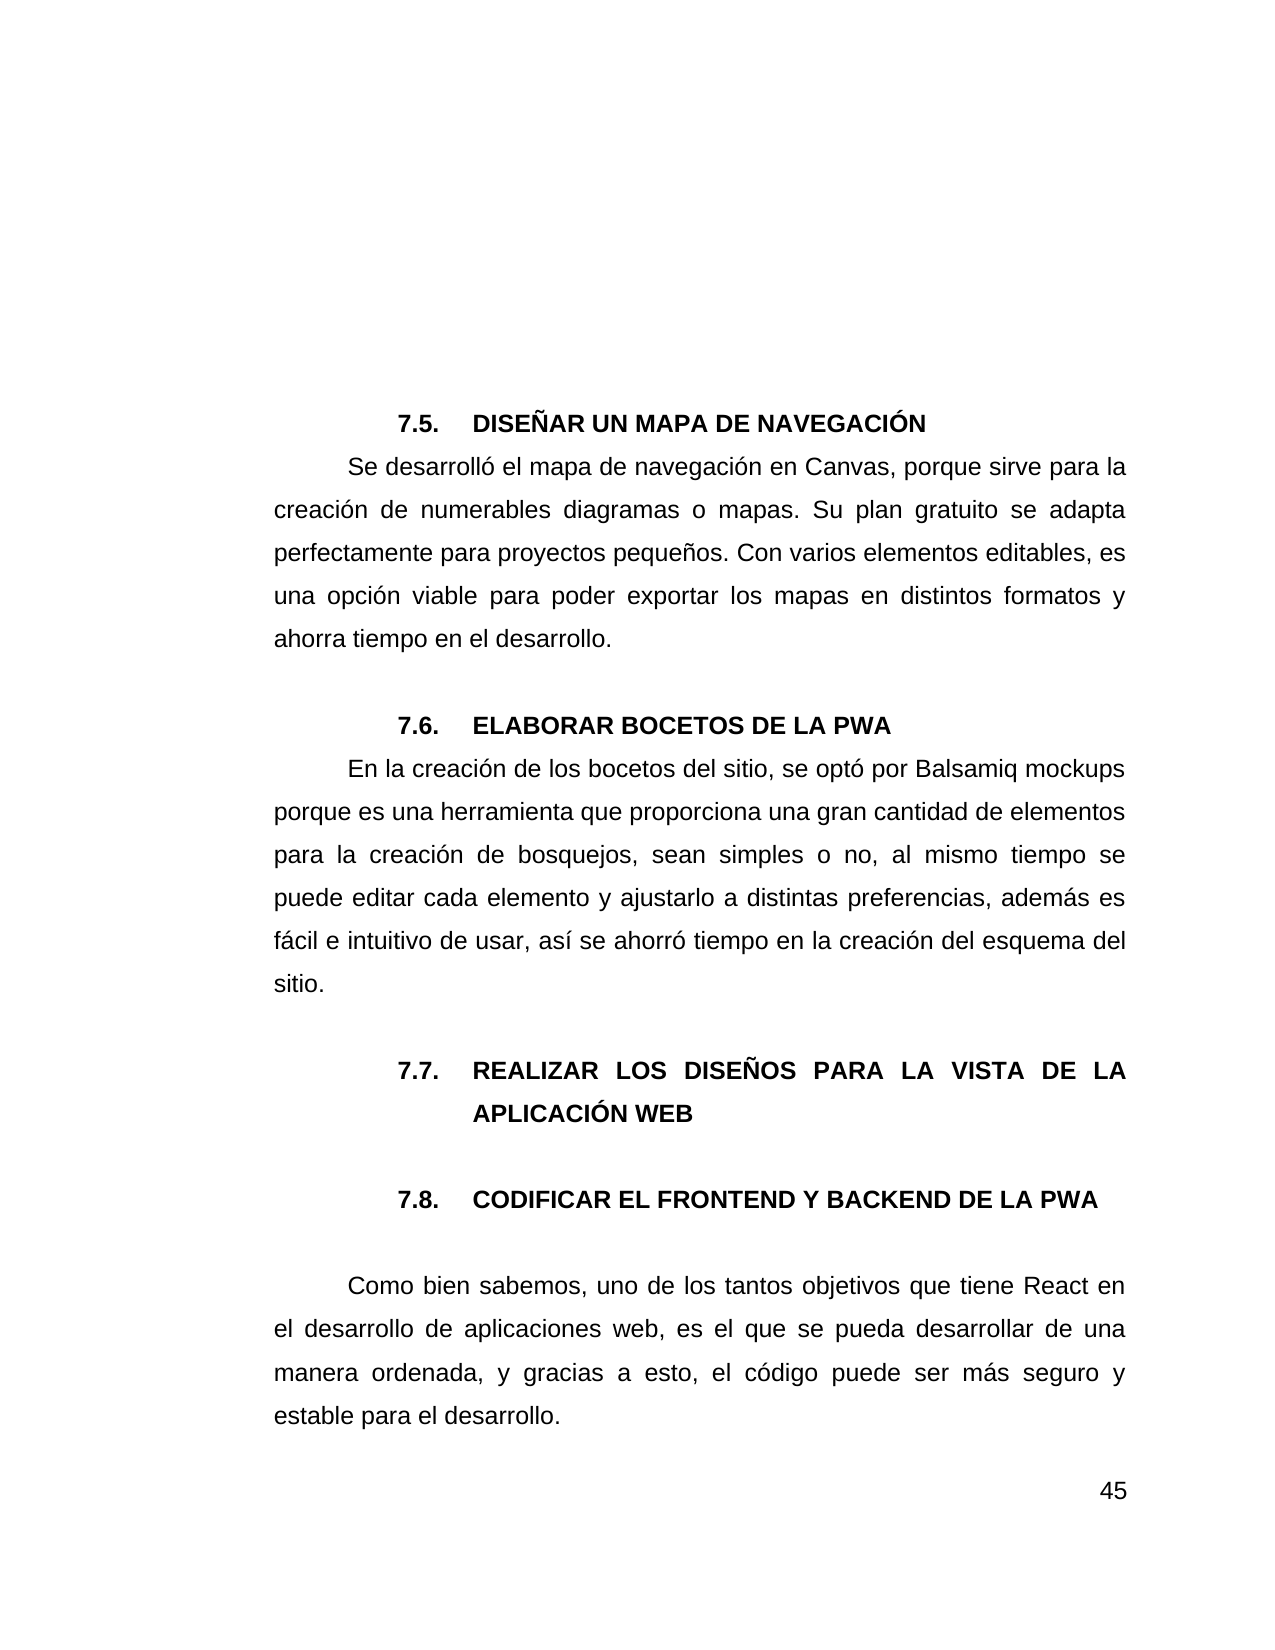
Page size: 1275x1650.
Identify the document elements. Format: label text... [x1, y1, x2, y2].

text ELABORAR BOCETOS DE LA PWA [397, 711, 1127, 739]
text En la creación de los bocetos del sitio, se optó por Balsamiq mockups porque es una herramienta que proporciona una gran cantidad de elementos para la creación de bosquejos, sean simples o no, al mismo tiempo se puede editar cada elemento y ajustarlo a distintas preferencias, además es fácil e intuitivo de usar, así se ahorró tiempo en la creación del esquema del sitio. [273, 754, 1127, 998]
text Como bien sabemos, uno de los tantos objetivos que tiene React en el desarrollo de aplicaciones web, es el que se pueda desarrollar de una manera ordenada, y gracias a esto, el código puede ser más seguro y estable para el desarrollo. [273, 1271, 1127, 1429]
text REALIZAR LOS DISEÑOS PARA LA VISTA DE LA APLICACIÓN WEB [397, 1056, 1127, 1127]
text Se desarrolló el mapa de navegación en Canvas, porque sirve para la creación de numerables diagramas o mapas. Su plan gratuito se adapta perfectamente para proyectos pequeños. Con varios elementos editables, es una opción viable para poder exportar los mapas en distintos formatos y ahorra tiempo en el desarrollo. [273, 452, 1127, 653]
text DISEÑAR UN MAPA DE NAVEGACIÓN [397, 409, 1127, 437]
text CODIFICAR EL FRONTEND Y BACKEND DE LA PWA [397, 1185, 1127, 1214]
